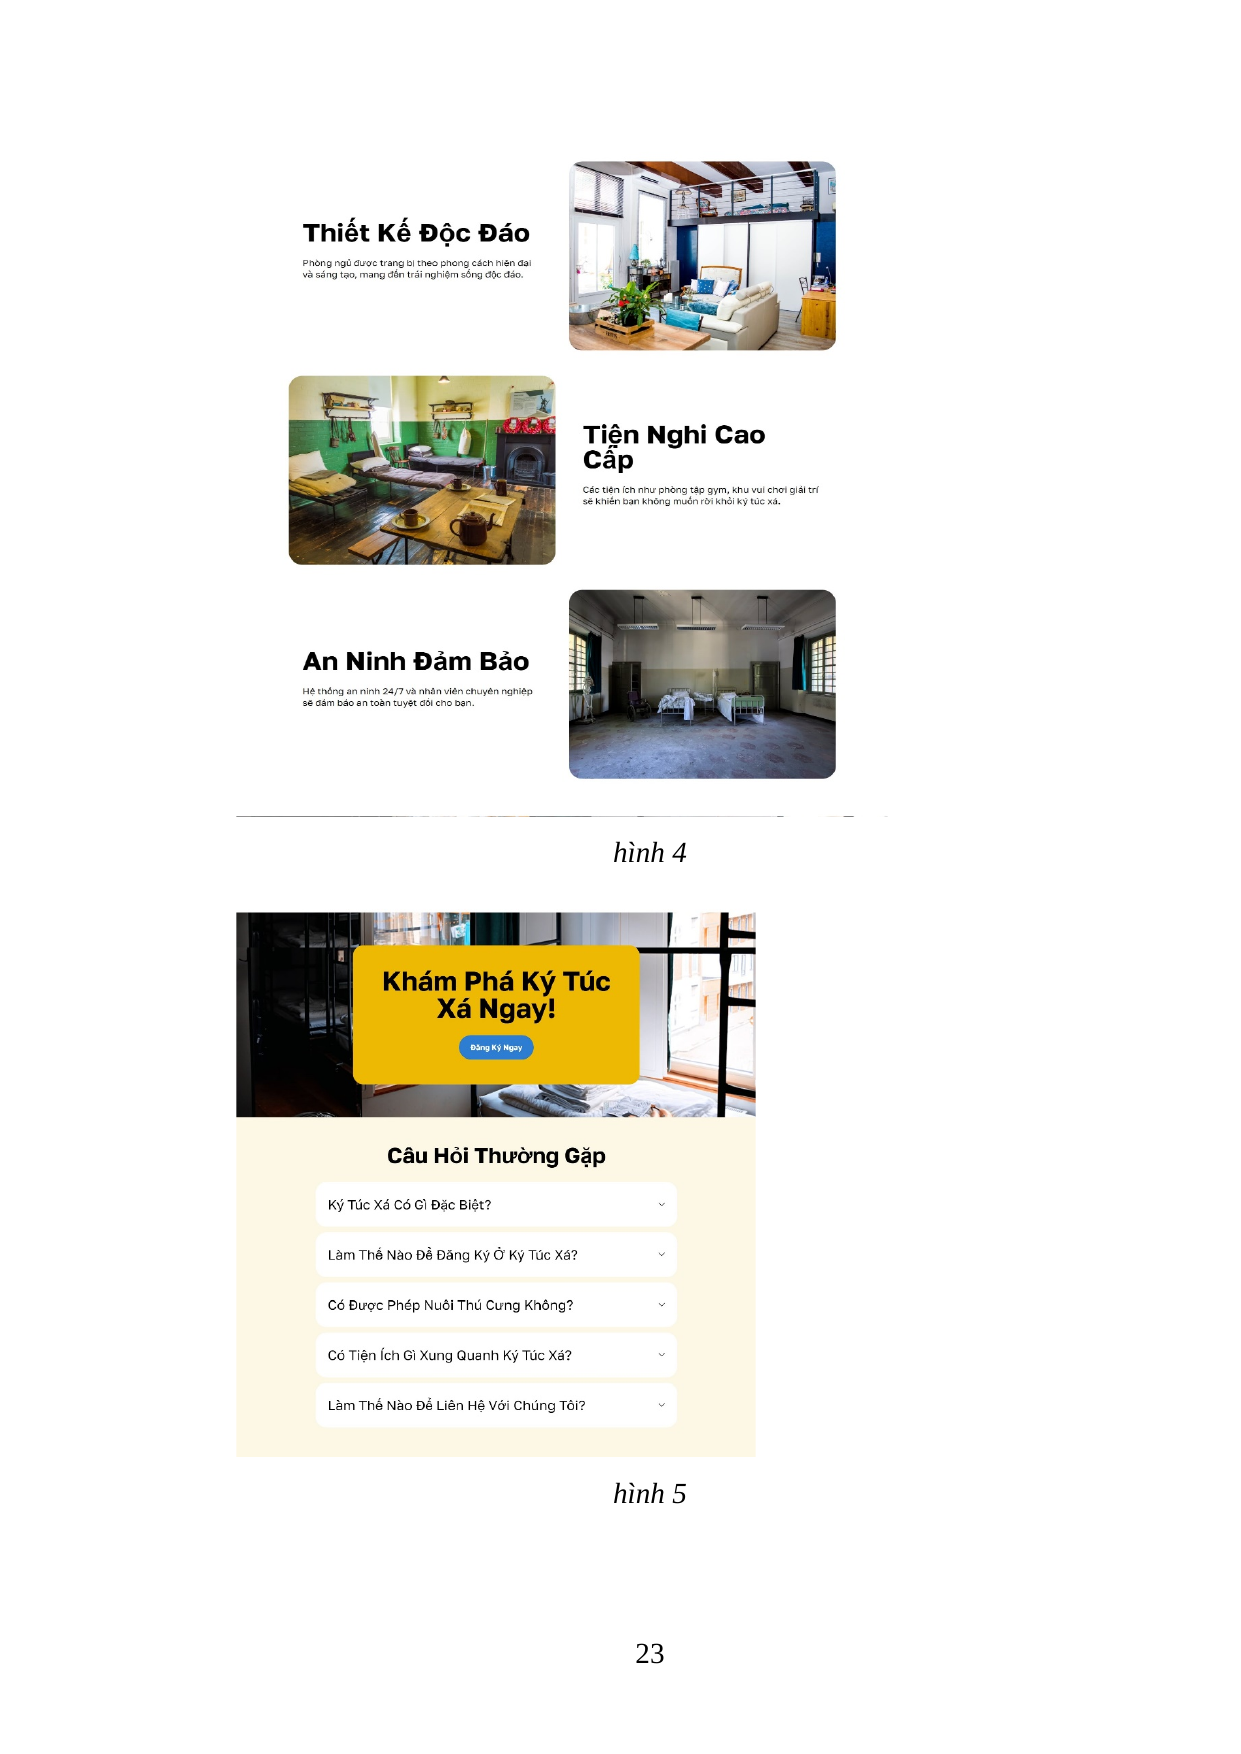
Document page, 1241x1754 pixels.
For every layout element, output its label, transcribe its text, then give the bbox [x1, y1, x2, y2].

text hình 5 [177, 1476, 1122, 1509]
picture [236, 888, 756, 1457]
picture [236, 118, 888, 817]
text hình 4 [177, 835, 1122, 869]
